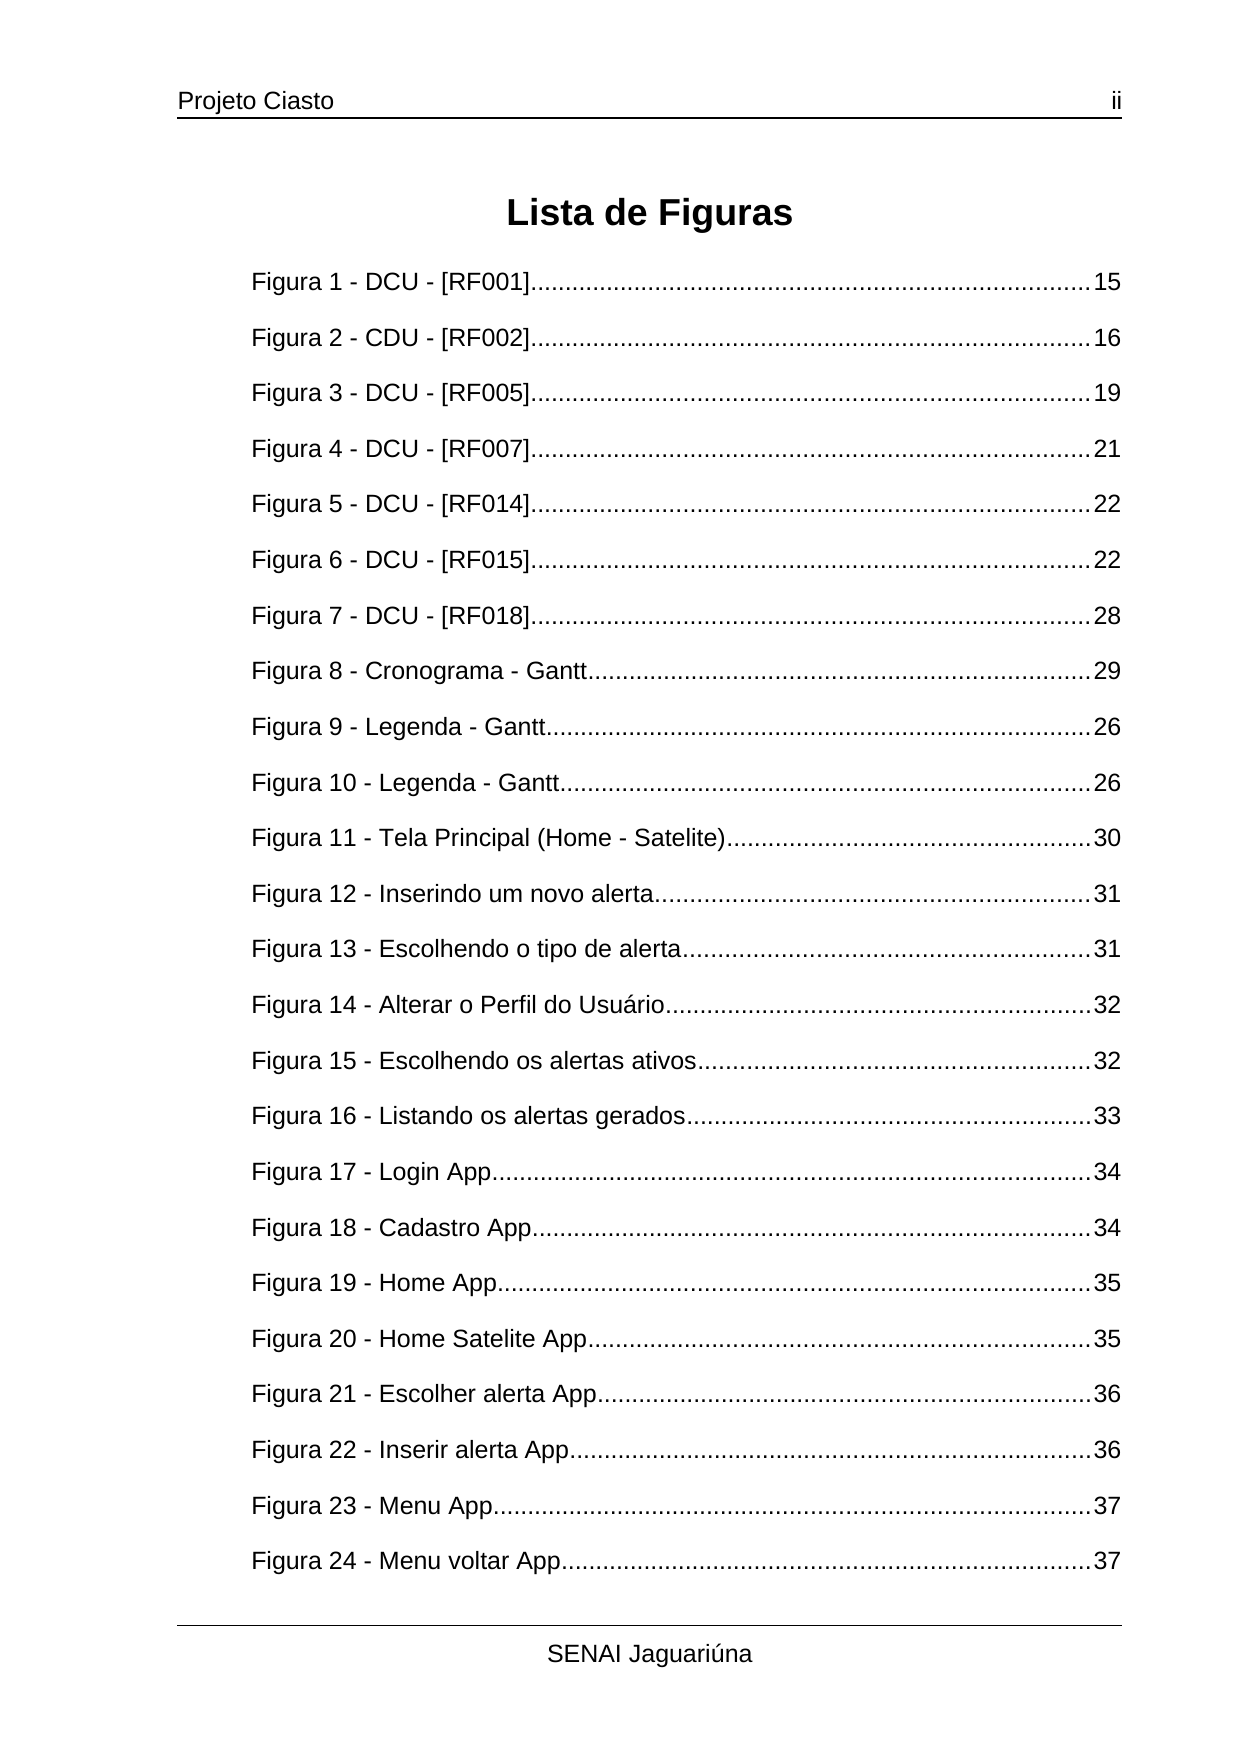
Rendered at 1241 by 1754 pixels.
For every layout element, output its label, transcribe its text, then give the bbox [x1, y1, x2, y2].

text Figura 4 - DCU - [RF007] 21 [177, 434, 1122, 462]
text Figura 3 - DCU - [RF005] 19 [177, 378, 1122, 407]
text Figura 24 - Menu voltar App 37 [177, 1546, 1122, 1575]
text Figura 22 - Inserir alerta App 36 [177, 1435, 1122, 1464]
text Figura 16 - Listando os alertas gerados 33 [177, 1101, 1122, 1130]
text Figura 5 - DCU - [RF014] 22 [177, 489, 1122, 518]
text Figura 10 - Legenda - Gantt 26 [177, 767, 1122, 796]
text Figura 9 - Legenda - Gantt 26 [177, 712, 1122, 741]
text Figura 8 - Cronograma - Gantt 29 [177, 656, 1122, 685]
text Figura 14 - Alterar o Perfil do Usuário 32 [177, 990, 1122, 1019]
text Figura 15 - Escolhendo os alertas ativos 32 [177, 1046, 1122, 1074]
text Figura 1 - DCU - [RF001] 15 [177, 267, 1122, 296]
text Figura 6 - DCU - [RF015] 22 [177, 545, 1122, 574]
text Figura 19 - Home App 35 [177, 1268, 1122, 1297]
text Figura 13 - Escolhendo o tipo de alerta 31 [177, 934, 1122, 963]
text Figura 23 - Menu App 37 [177, 1491, 1122, 1519]
text Figura 2 - CDU - [RF002] 16 [177, 322, 1122, 351]
text Figura 20 - Home Satelite App 35 [177, 1324, 1122, 1352]
text Figura 7 - DCU - [RF018] 28 [177, 601, 1122, 629]
text Figura 11 - Tela Principal (Home - Satelite) 30 [177, 823, 1122, 852]
text Lista de Figuras [177, 190, 1122, 233]
text Figura 12 - Inserindo um novo alerta 31 [177, 879, 1122, 907]
text Figura 17 - Login App 34 [177, 1157, 1122, 1186]
text Figura 21 - Escolher alerta App 36 [177, 1379, 1122, 1408]
text Figura 18 - Cadastro App 34 [177, 1212, 1122, 1241]
